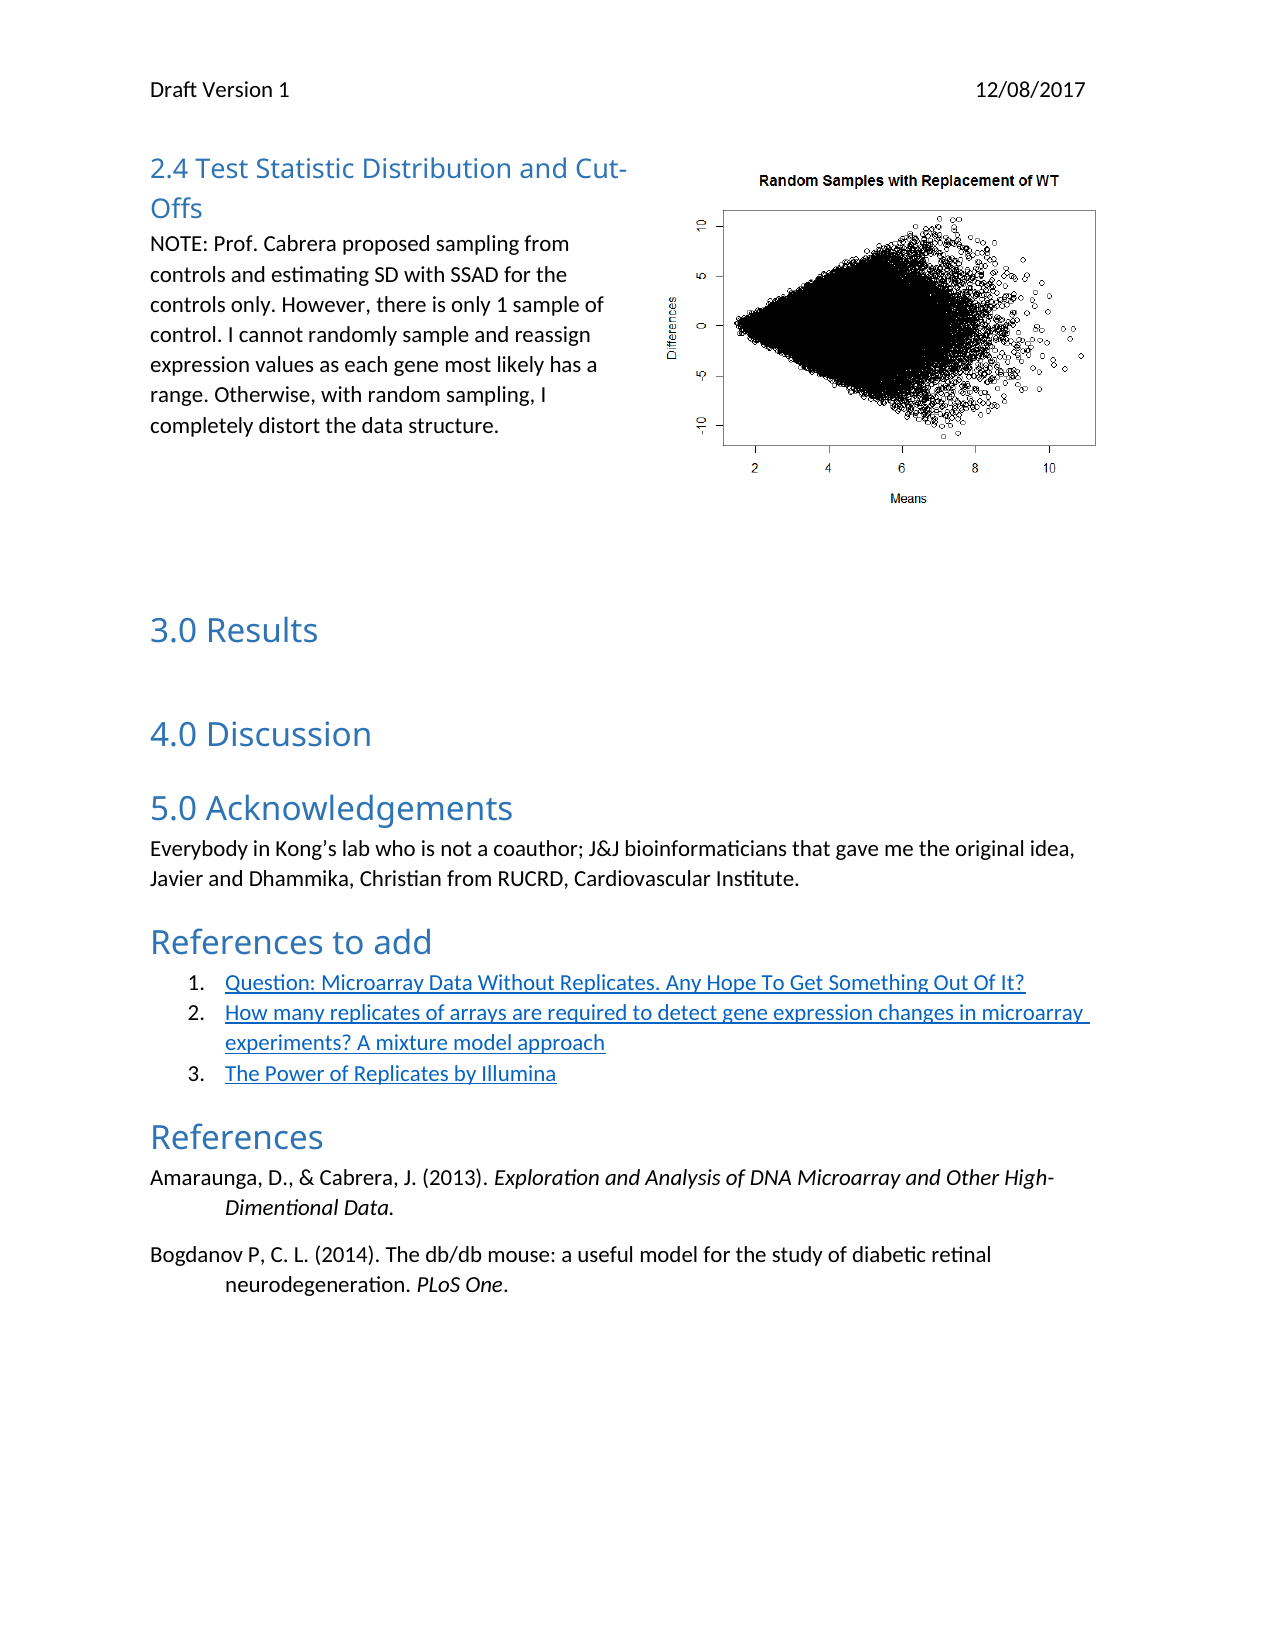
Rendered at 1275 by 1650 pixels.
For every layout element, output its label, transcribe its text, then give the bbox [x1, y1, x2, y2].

subtitle 3.0 Results [150, 607, 1125, 652]
picture [662, 150, 1125, 521]
text Everybody in Kong’s lab who is not a coauthor; J&J bioinformaticians that gave me the original idea, Javier and Dhammika, Christian from RUCRD, Cardiovascular Institute. [150, 834, 1125, 892]
list How many replicates of arrays are required to detect gene expression changes in microarray experiments? A mixture model approach [187, 998, 1125, 1057]
subtitle 5.0 Acknowledgements [150, 785, 1125, 830]
subtitle 2.4 Test Statistic Distribution and Cut-Offs [150, 150, 662, 227]
subtitle 4.0 Discussion [150, 711, 1125, 756]
subtitle References to add [150, 919, 1125, 964]
list Question: Microarray Data Without Replicates. Any Hope To Get Something Out Of It? [187, 968, 1125, 996]
text NOTE: Prof. Cabrera proposed sampling from controls and estimating SD with SSAD for the controls only. However, there is only 1 sample of control. I cannot randomly sample and reassign expression values as each gene most likely has a range. Otherwise, with random sampling, I completely distort the data structure. [150, 229, 662, 439]
list The Power of Replicates by Illumina [187, 1059, 1125, 1087]
